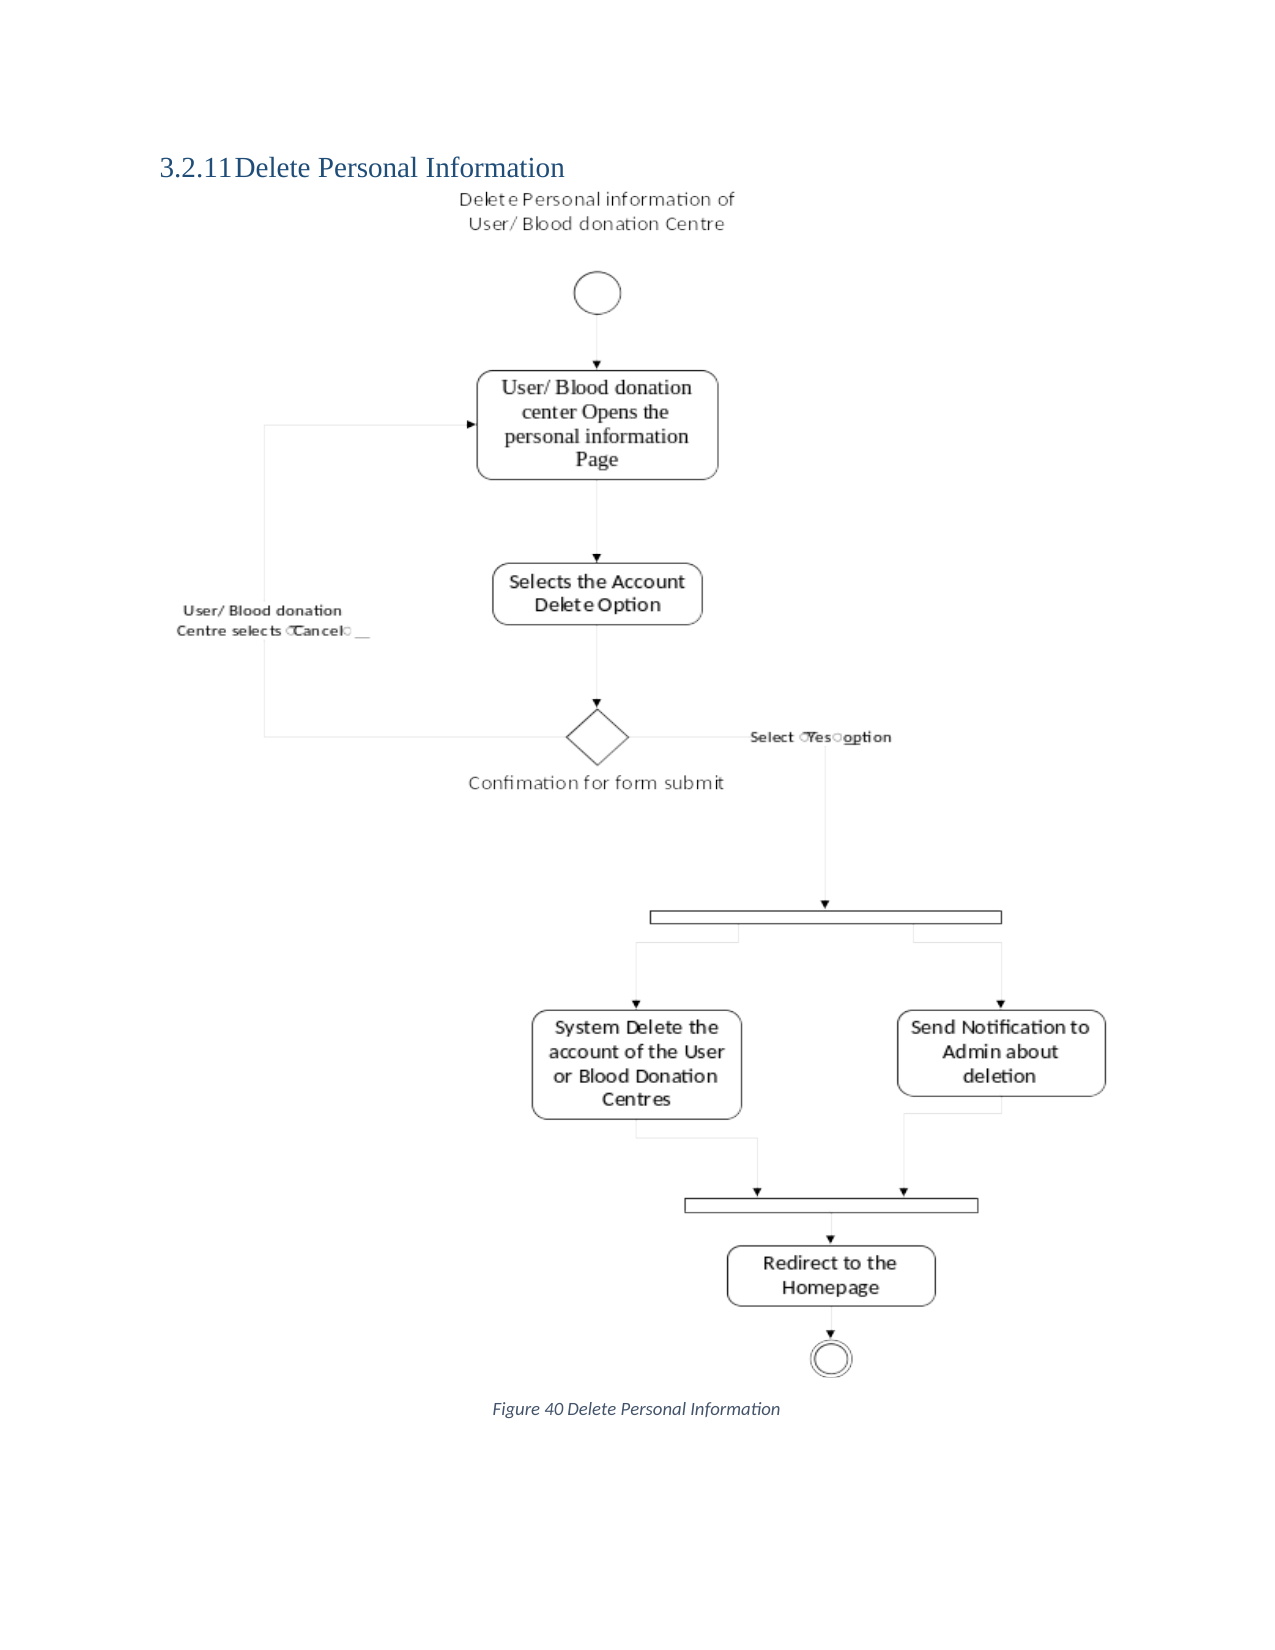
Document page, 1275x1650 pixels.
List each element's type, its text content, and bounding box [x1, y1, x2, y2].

subtitle Delete Personal Information [159, 150, 1125, 183]
